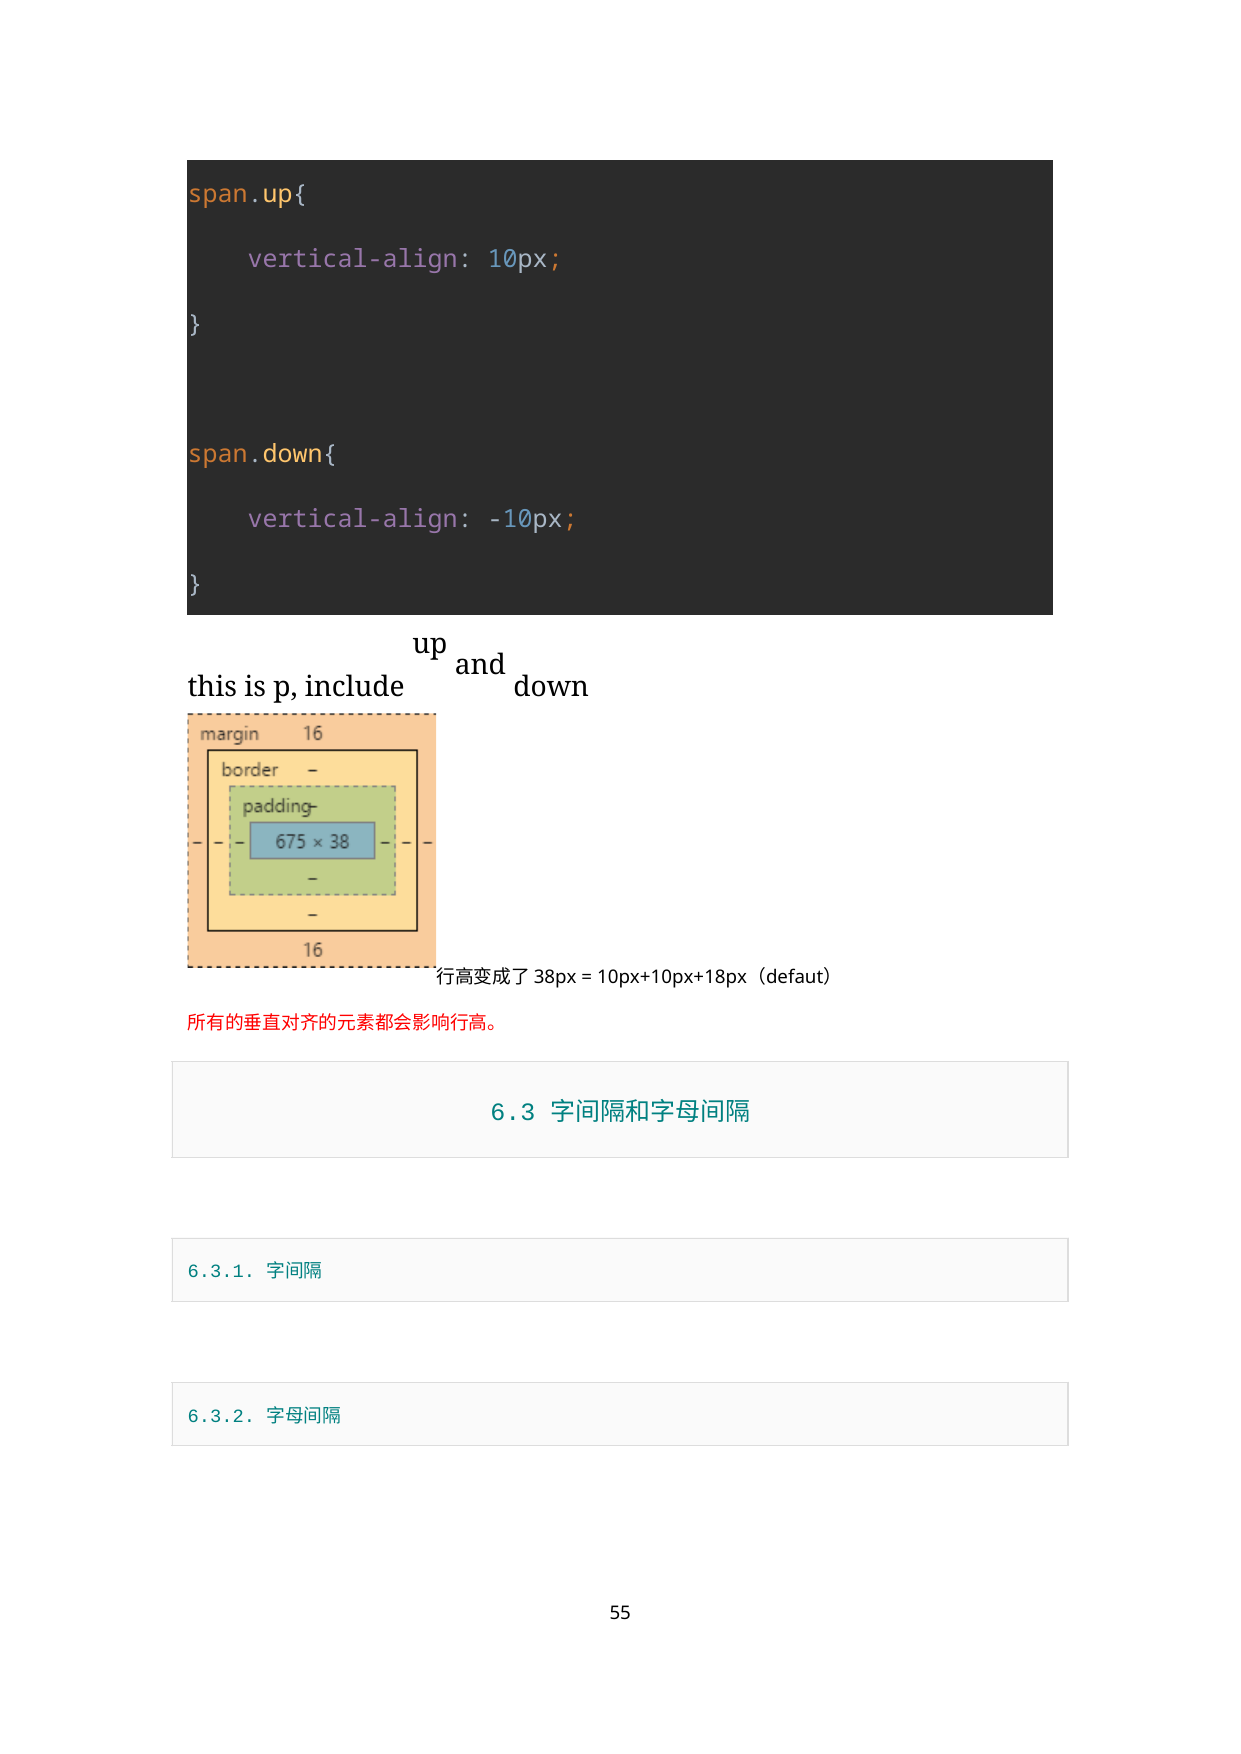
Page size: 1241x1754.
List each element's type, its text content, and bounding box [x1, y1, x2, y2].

subtitle 6.3.2. 字母间隔 [173, 1383, 1067, 1445]
picture [187, 712, 437, 968]
subtitle 6.3 字间隔和字母间隔 [173, 1062, 1067, 1157]
text this is p, include up and down [187, 615, 1053, 712]
text span.up{ vertical-align: 10px; } span.down{ vertical-align: -10px; } [187, 160, 1053, 615]
subtitle 6.3.1. 字间隔 [173, 1239, 1067, 1301]
text 所有的垂直对齐的元素都会影响行高。 [187, 1005, 1053, 1037]
